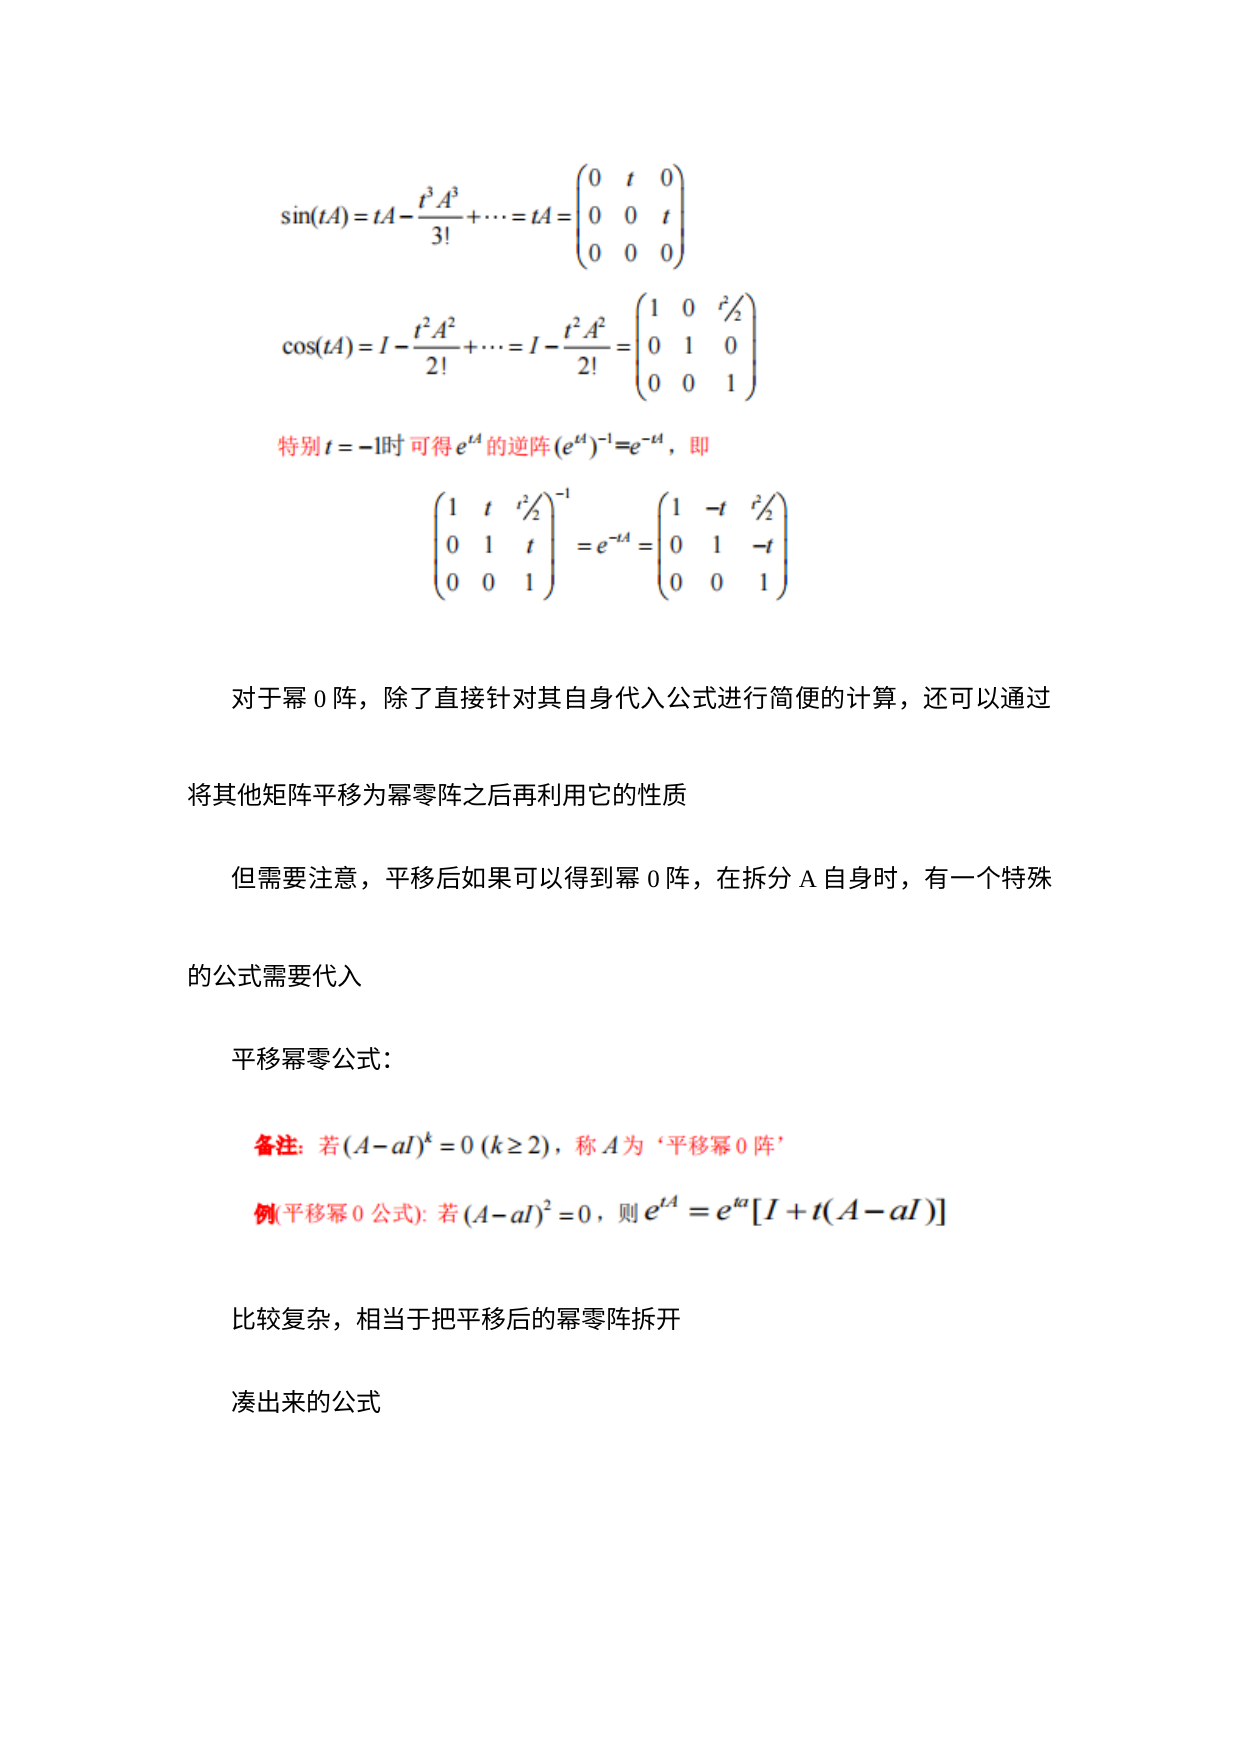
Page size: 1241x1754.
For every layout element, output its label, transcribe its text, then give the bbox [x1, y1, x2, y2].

text 但需要注意，平移后如果可以得到幂0阵，在拆分A自身时，有一个特殊的公式需要代入 [187, 844, 1053, 1007]
picture [231, 162, 847, 619]
text 凑出来的公式 [187, 1368, 1053, 1433]
text 对于幂0阵，除了直接针对其自身代入公式进行简便的计算，还可以通过将其他矩阵平移为幂零阵之后再利用它的性质 [187, 664, 1053, 826]
picture [231, 1108, 964, 1248]
text 比较复杂，相当于把平移后的幂零阵拆开 [187, 1285, 1053, 1350]
text 平移幂零公式： [187, 1025, 1053, 1090]
